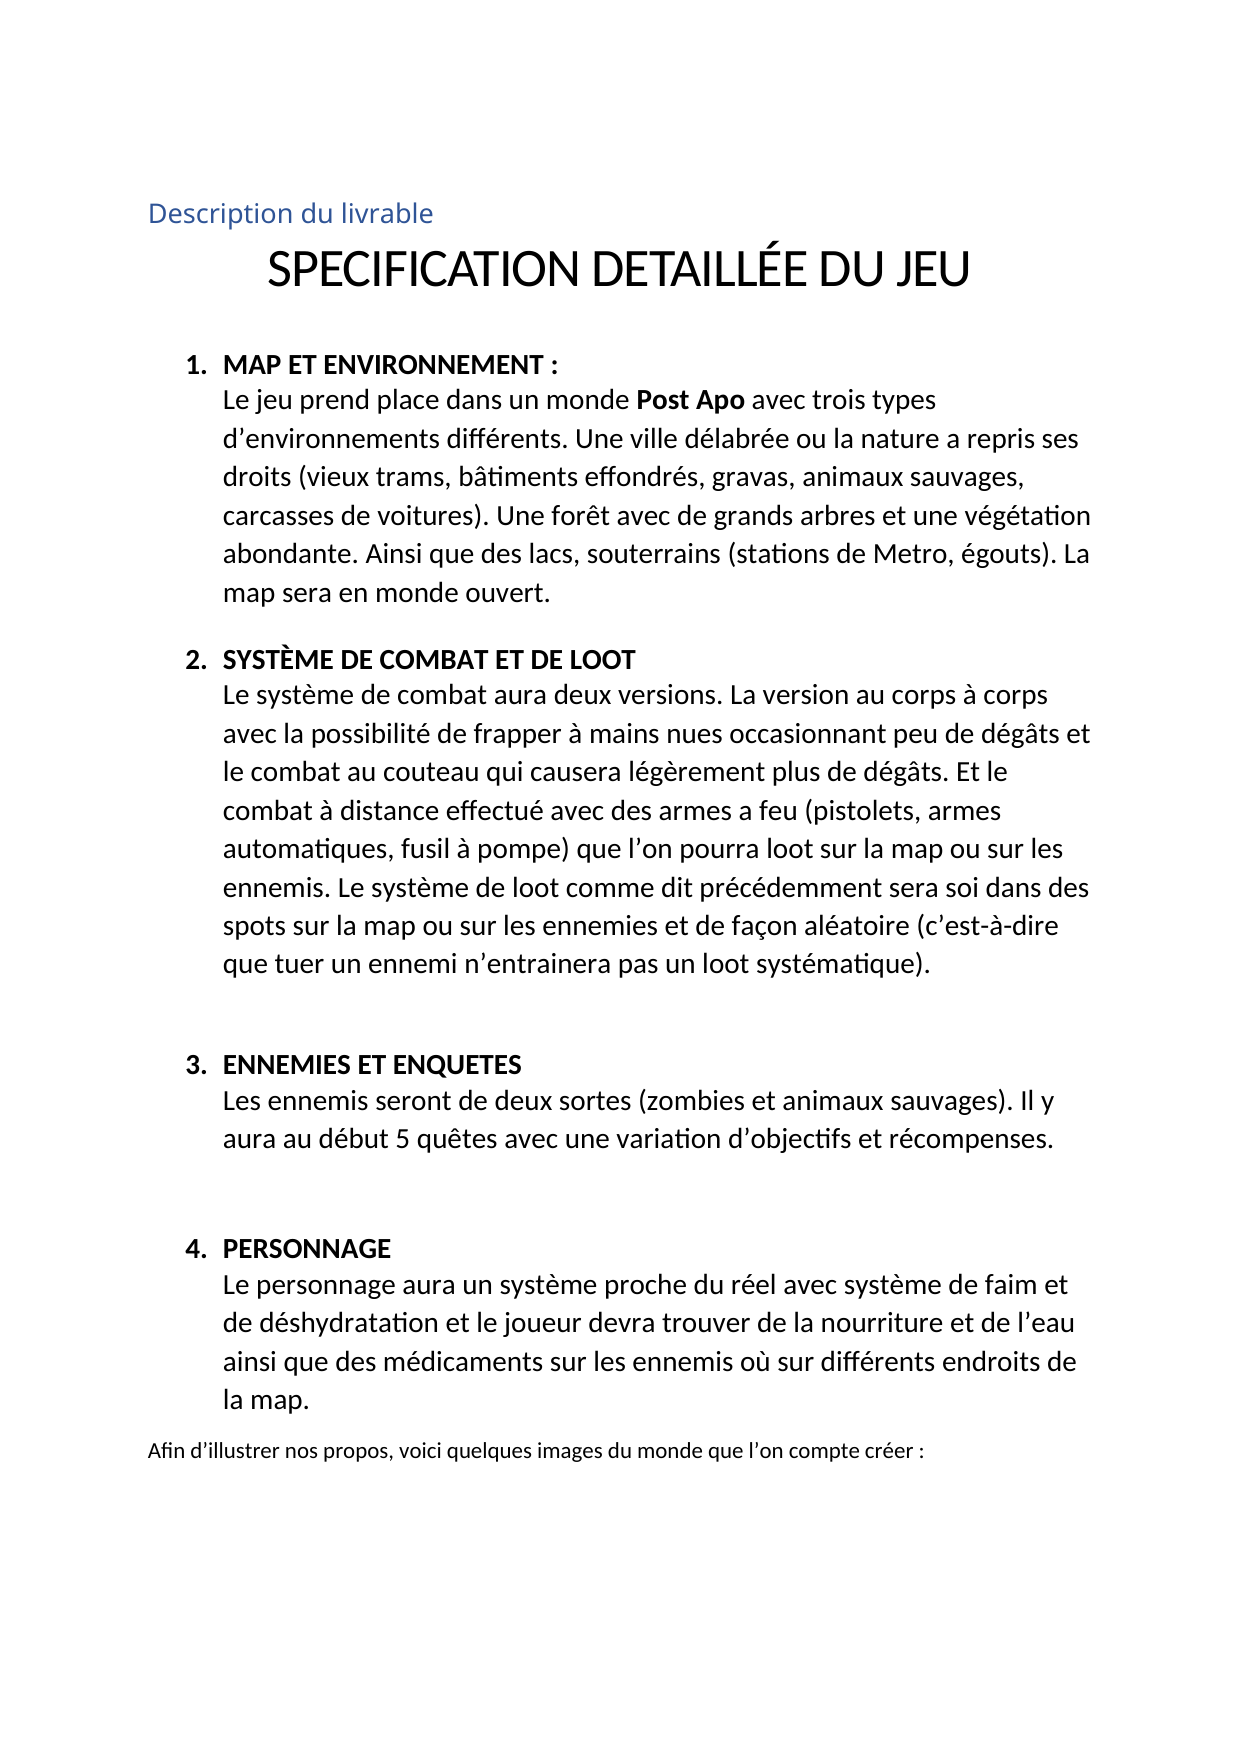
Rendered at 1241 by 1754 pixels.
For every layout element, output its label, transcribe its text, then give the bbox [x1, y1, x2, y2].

list Le système de combat aura deux versions. La version au corps à corps avec la possibilité de frapper à mains nues occasionnant peu de dégâts et le combat au couteau qui causera légèrement plus de dégâts. Et le combat à distance effectué avec des armes a feu (pistolets, armes automatiques, fusil à pompe) que l’on pourra loot sur la map ou sur les ennemis. Le système de loot comme dit précédemment sera soi dans des spots sur la map ou sur les ennemies et de façon aléatoire (c’est-à-dire que tuer un ennemi n’entrainera pas un loot systématique). [223, 676, 1093, 981]
list ENNEMIES ET ENQUETES [185, 1046, 1093, 1082]
list Les ennemis seront de deux sortes (zombies et animaux sauvages). Il y aura au début 5 quêtes avec une variation d’objectifs et récompenses. [223, 1082, 1093, 1156]
subtitle Description du livrable [148, 194, 1093, 231]
list Le personnage aura un système proche du réel avec système de faim et de déshydratation et le joueur devra trouver de la nourriture et de l’eau ainsi que des médicaments sur les ennemis où sur différents endroits de la map. [223, 1266, 1093, 1417]
list PERSONNAGE [185, 1230, 1093, 1266]
text Afin d’illustrer nos propos, voici quelques images du monde que l’on compte créer : [148, 1436, 1093, 1464]
list MAP ET ENVIRONNEMENT : [185, 346, 1093, 381]
list Le jeu prend place dans un monde Post Apo avec trois types d’environnements différents. Une ville délabrée ou la nature a repris ses droits (vieux trams, bâtiments effondrés, gravas, animaux sauvages, carcasses de voitures). Une forêt avec de grands arbres et une végétation abondante. Ainsi que des lacs, souterrains (stations de Metro, égouts). La map sera en monde ouvert. [223, 381, 1093, 609]
title SPECIFICATION DETAILLÉE DU JEU [148, 234, 1093, 300]
list SYSTÈME DE COMBAT ET DE LOOT [185, 641, 1093, 676]
